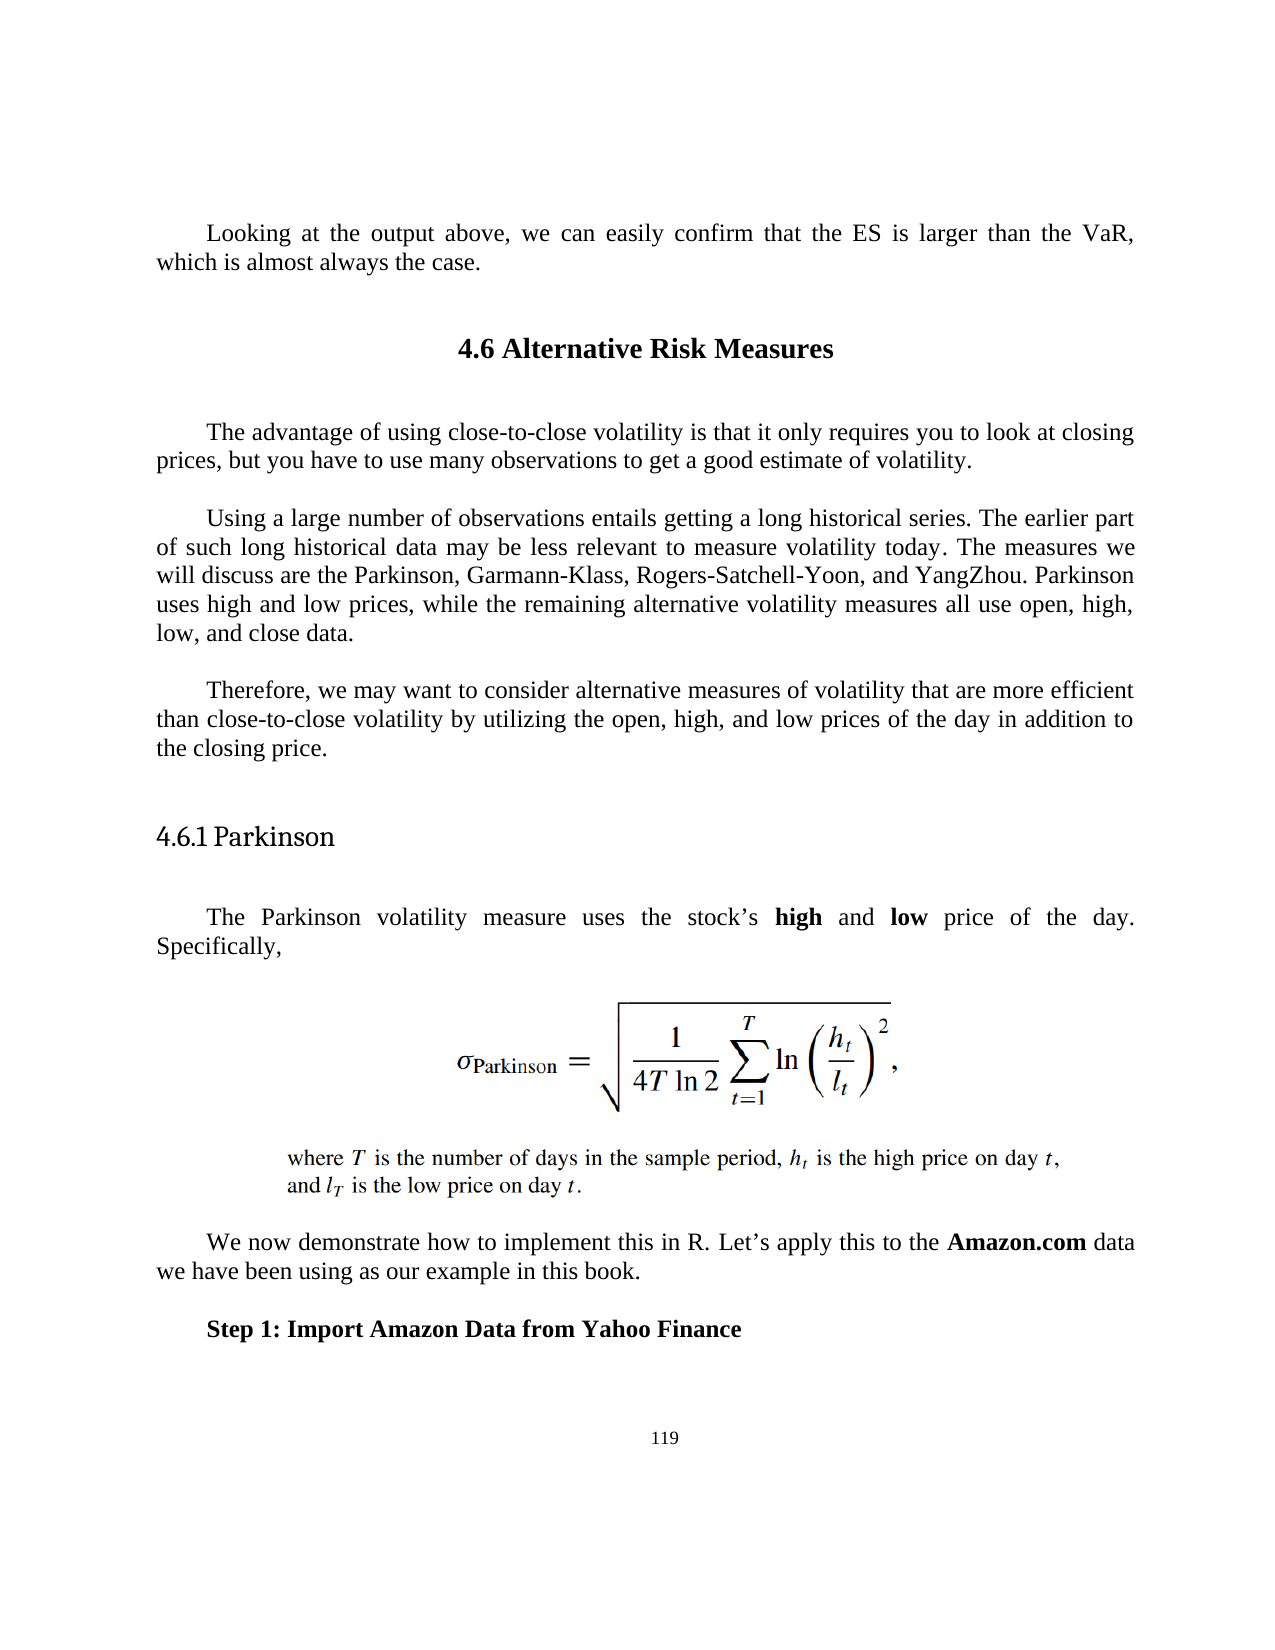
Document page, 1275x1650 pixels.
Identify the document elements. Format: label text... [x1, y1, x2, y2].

subtitle 4.6.1 Parkinson [156, 820, 1135, 853]
text The advantage of using close-to-close volatility is that it only requires you to look at closing prices, but you have to use many observations to get a good estimate of volatility. [156, 417, 1135, 474]
text Step 1: Import Amazon Data from Yahoo Finance [156, 1314, 1135, 1342]
text We now demonstrate how to implement this in R. Let’s apply this to the Amazon.com data we have been using as our example in this book. [156, 1227, 1135, 1285]
picture [442, 988, 899, 1118]
subtitle 4.6 Alternative Risk Measures [156, 332, 1135, 365]
text Using a large number of observations entails getting a long historical series. The earlier part of such long historical data may be less relevant to measure volatility today. The measures we will discuss are the Parkinson, Garmann-Klass, Rogers-Satchell-Yoon, and YangZhou. Parkinson uses high and low prices, while the remaining alternative volatility measures all use open, high, low, and close data. [156, 503, 1135, 647]
picture [282, 1146, 1060, 1199]
text Looking at the output above, we can easily confirm that the ES is larger than the VaR, which is almost always the case. [156, 218, 1135, 276]
text The Parkinson volatility measure uses the stock’s high and low price of the day. Specifically, [156, 902, 1135, 960]
text Therefore, we may want to consider alternative measures of volatility that are more efficient than close-to-close volatility by utilizing the open, high, and low prices of the day in addition to the closing price. [156, 676, 1135, 762]
